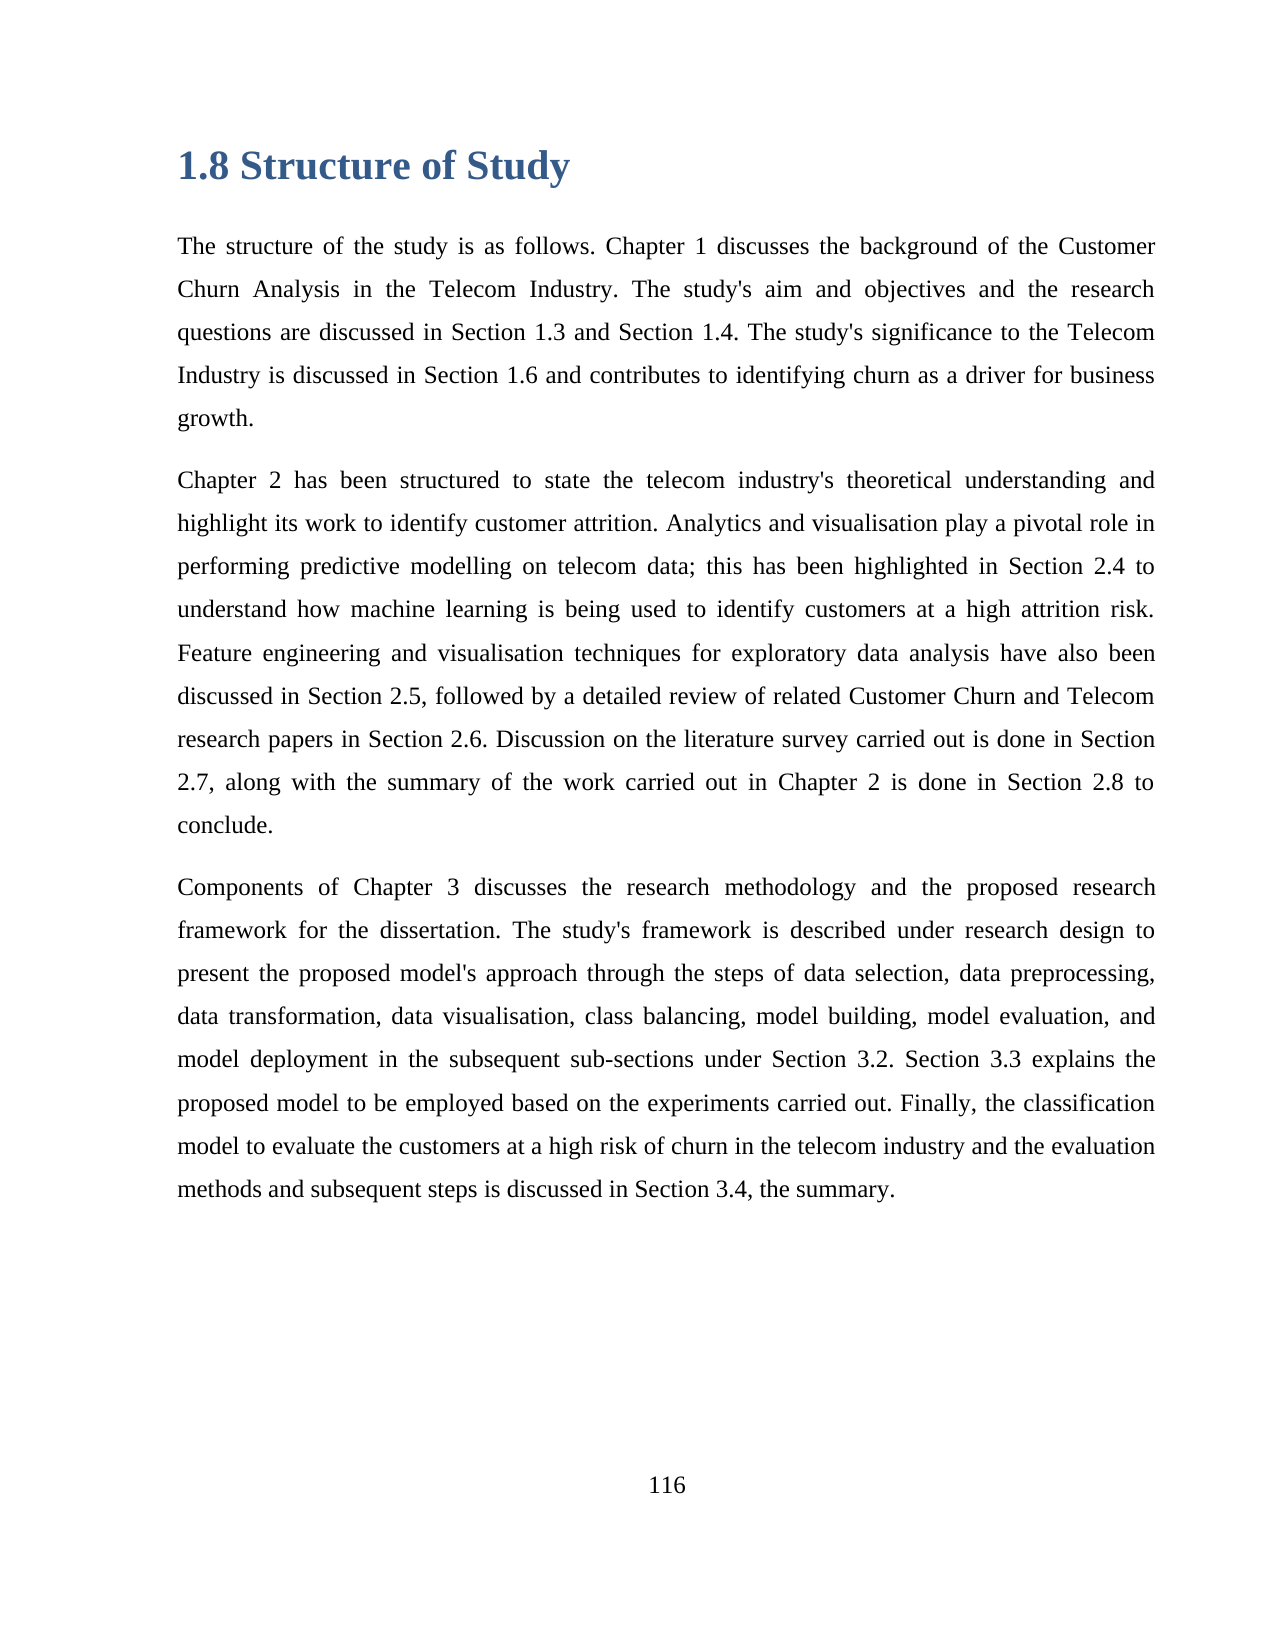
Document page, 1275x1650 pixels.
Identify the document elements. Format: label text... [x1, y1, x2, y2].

text The structure of the study is as follows. Chapter 1 discusses the background of the Customer Churn Analysis in the Telecom Industry. The study's aim and objectives and the research questions are discussed in Section 1.3 and Section 1.4. The study's significance to the Telecom Industry is discussed in Section 1.6 and contributes to identifying churn as a driver for business growth. [177, 231, 1156, 432]
text Chapter 2 has been structured to state the telecom industry's theoretical understanding and highlight its work to identify customer attrition. Analytics and visualisation play a pivotal role in performing predictive modelling on telecom data; this has been highlighted in Section 2.4 to understand how machine learning is being used to identify customers at a high attrition risk. Feature engineering and visualisation techniques for exploratory data analysis have also been discussed in Section 2.5, followed by a detailed review of related Customer Churn and Telecom research papers in Section 2.6. Discussion on the literature survey carried out is done in Section 2.7, along with the summary of the work carried out in Chapter 2 is done in Section 2.8 to conclude. [177, 465, 1156, 839]
text Components of Chapter 3 discusses the research methodology and the proposed research framework for the dissertation. The study's framework is described under research design to present the proposed model's approach through the steps of data selection, data preprocessing, data transformation, data visualisation, class balancing, model building, model evaluation, and model deployment in the subsequent sub-sections under Section 3.2. Section 3.3 explains the proposed model to be employed based on the experiments carried out. Finally, the classification model to evaluate the customers at a high risk of churn in the telecom industry and the evaluation methods and subsequent steps is discussed in Section 3.4, the summary. [177, 872, 1156, 1246]
text 1.8 Structure of Study [177, 140, 1156, 188]
